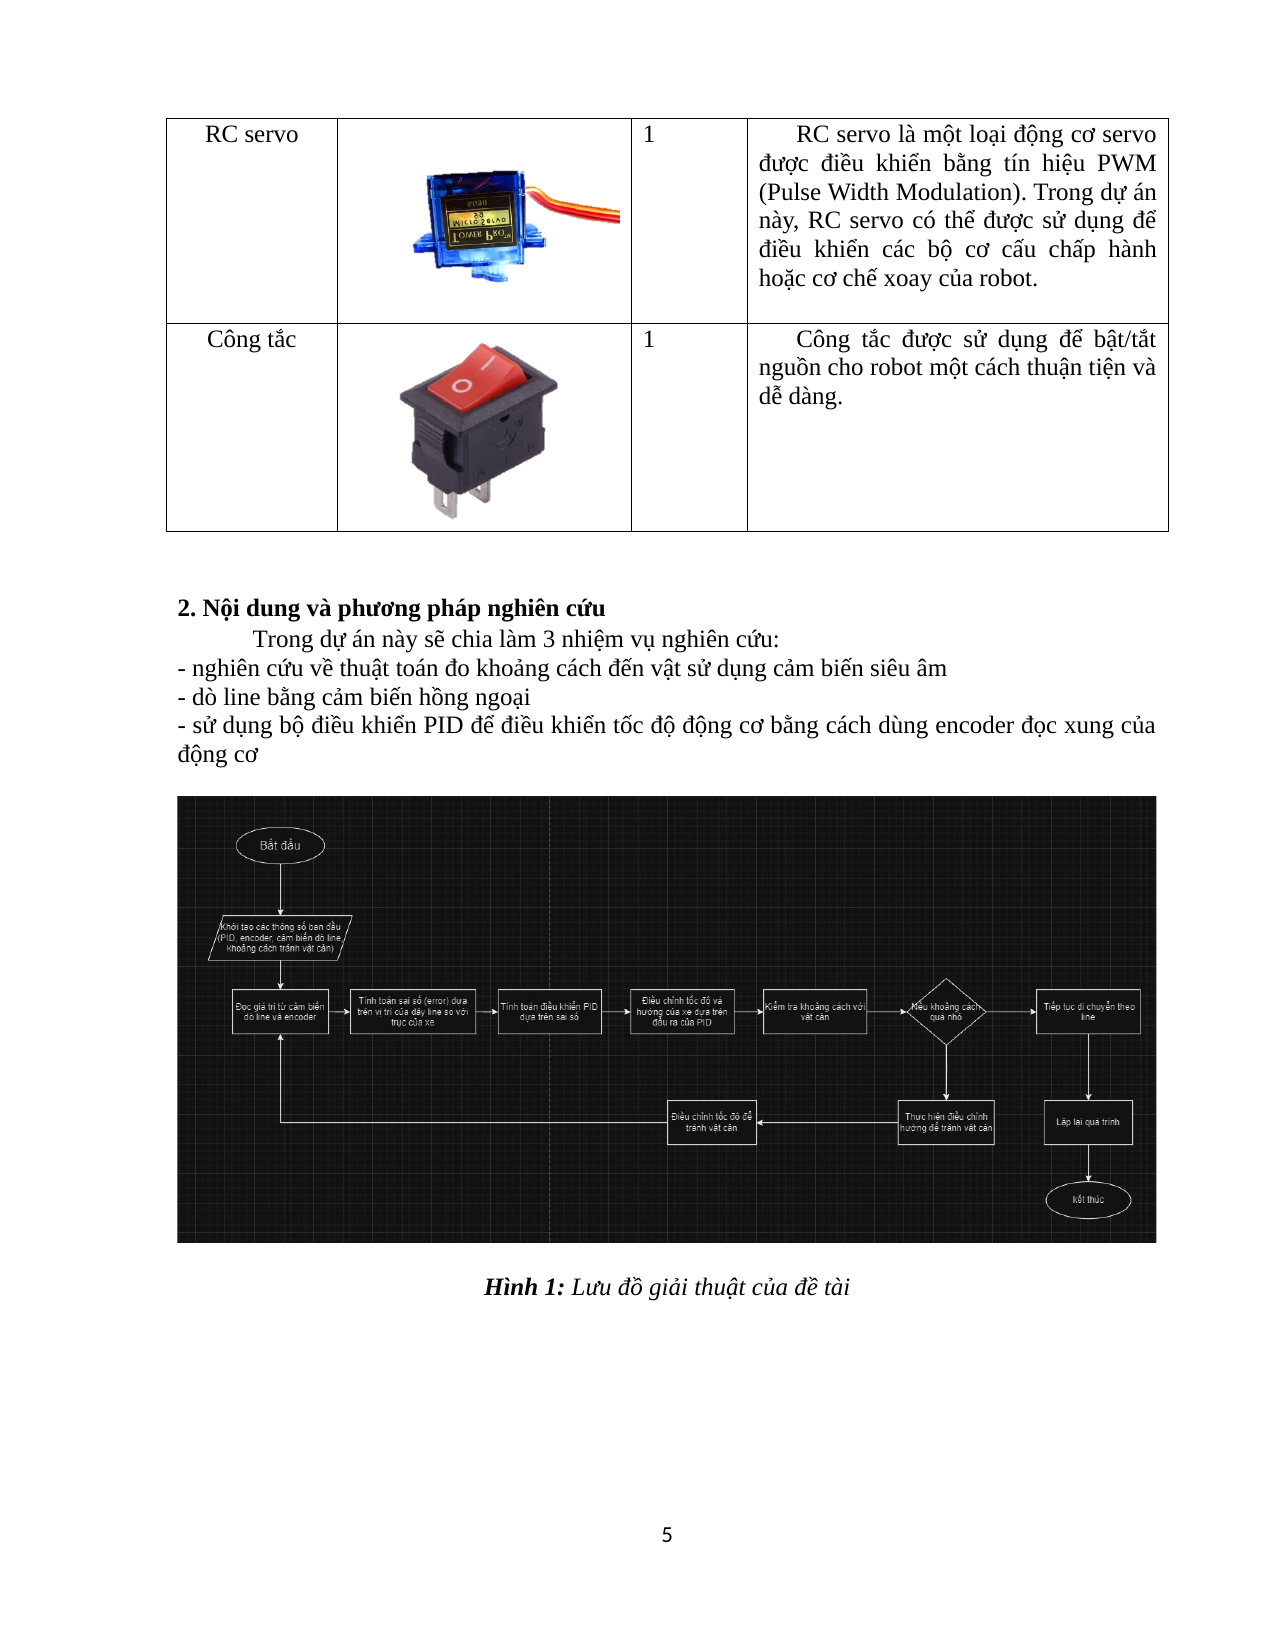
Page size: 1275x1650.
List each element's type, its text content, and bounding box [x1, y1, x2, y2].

table_cell [620, 119, 631, 323]
table_cell Công tắc được sử dụng để bật/tắt nguồn cho robot một cách thuận tiện và dễ dàng. [748, 324, 1168, 531]
text - nghiên cứu về thuật toán đo khoảng cách đến vật sử dụng cảm biến siêu âm [177, 653, 1157, 682]
table_cell Công tắc [167, 324, 337, 531]
picture [385, 333, 567, 531]
table_cell 1 [632, 324, 747, 531]
table_cell 1 [632, 119, 747, 323]
subtitle Hình 1: Lưu đồ giải thuật của đề tài [177, 1272, 1157, 1301]
table_cell RC servo là một loại động cơ servo được điều khiển bằng tín hiệu PWM (Pulse Width Modulation). Trong dự án này, RC servo có thể được sử dụng để điều khiển các bộ cơ cấu chấp hành hoặc cơ chế xoay của robot. [748, 119, 1168, 323]
subtitle 2. Nội dung và phương pháp nghiên cứu [177, 593, 1157, 622]
picture [348, 119, 620, 323]
table_cell RC servo [167, 119, 337, 323]
text Trong dự án này sẽ chia làm 3 nhiệm vụ nghiên cứu: [177, 624, 1157, 653]
text - sử dụng bộ điều khiển PID để điều khiển tốc độ động cơ bằng cách dùng encoder đọc xung của động cơ [177, 711, 1157, 768]
table_cell [338, 324, 631, 531]
table_cell [338, 119, 348, 323]
picture [177, 796, 1157, 1243]
text - dò line bằng cảm biến hồng ngoại [177, 682, 1157, 711]
